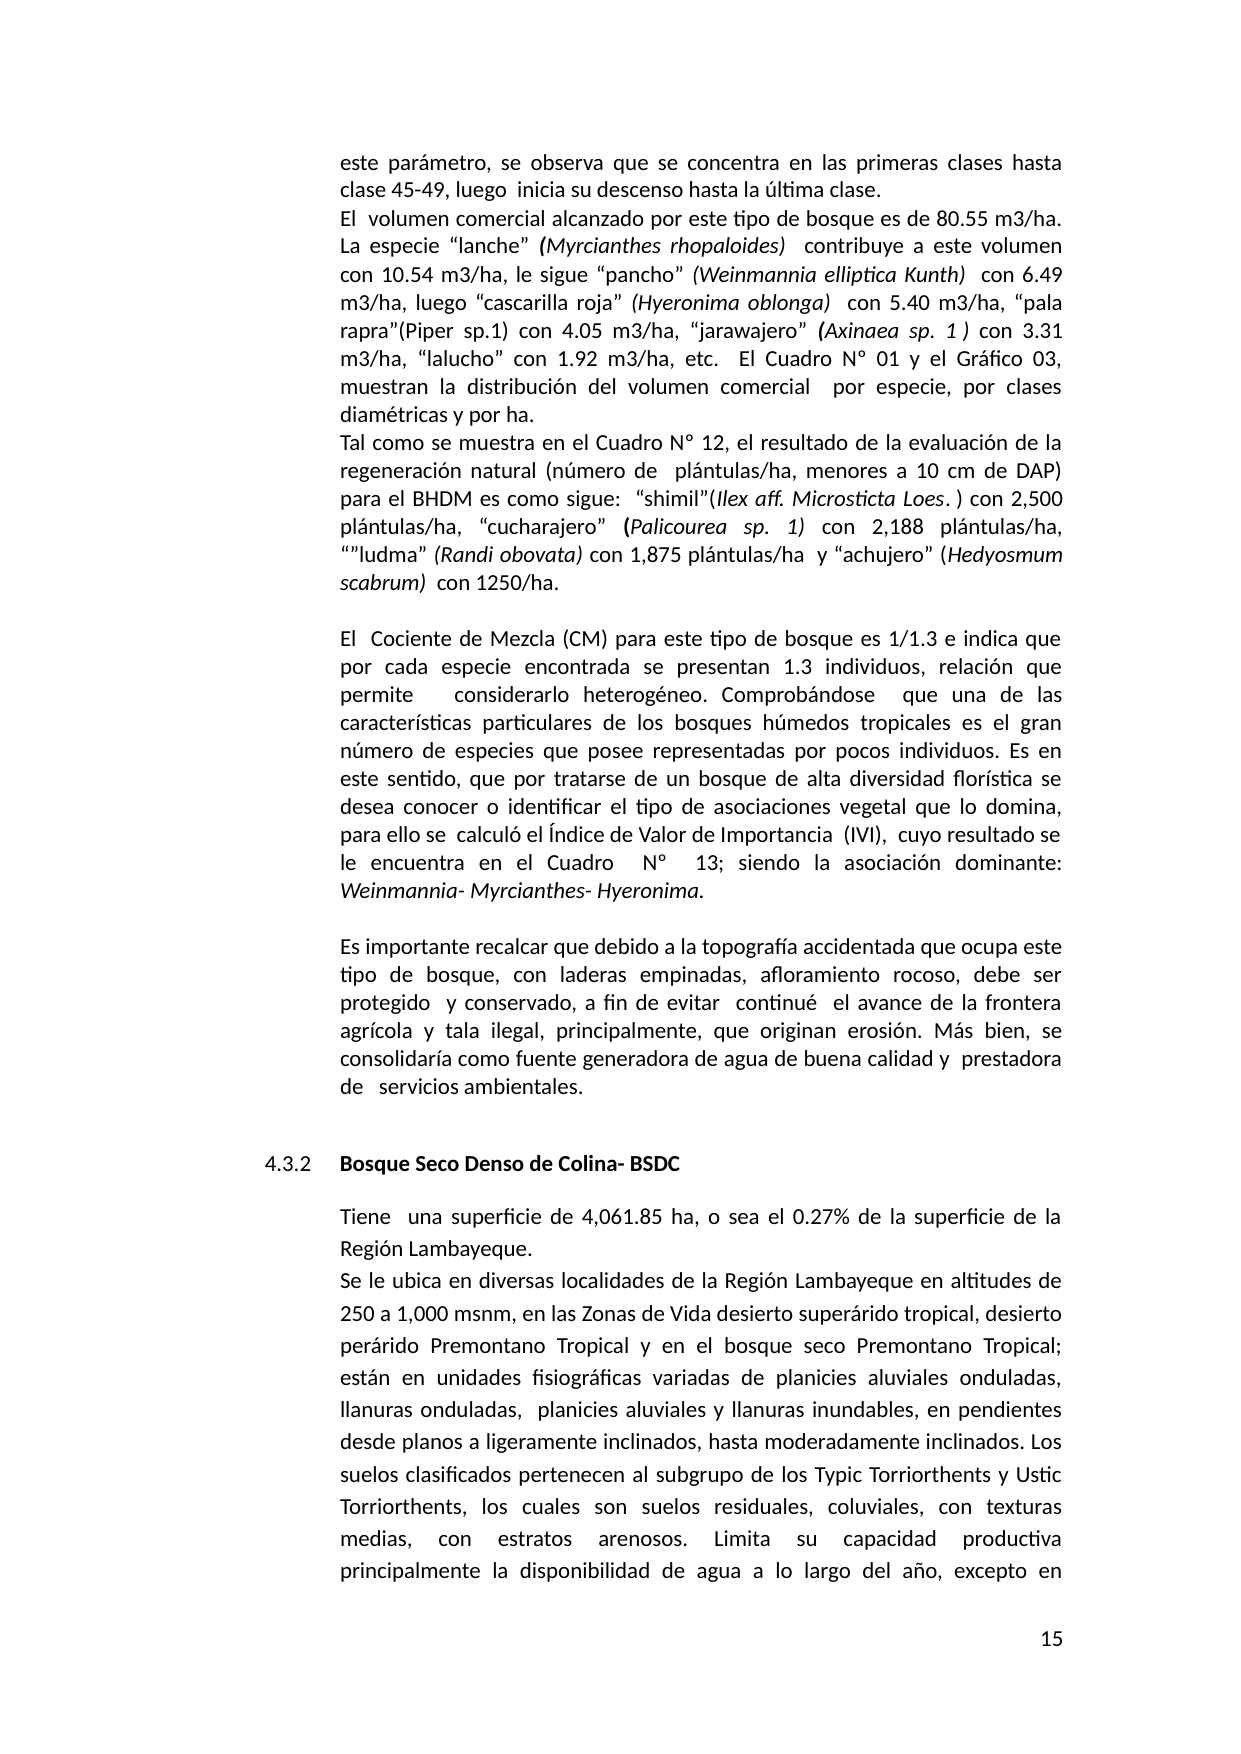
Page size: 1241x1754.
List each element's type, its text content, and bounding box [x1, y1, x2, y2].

text Es importante recalcar que debido a la topografía accidentada que ocupa este tipo de bosque, con laderas empinadas, afloramiento rocoso, debe ser protegido y conservado, a fin de evitar continué el avance de la frontera agrícola y tala ilegal, principalmente, que originan erosión. Más bien, se consolidaría como fuente generadora de agua de buena calidad y prestadora de servicios ambientales. [340, 932, 1063, 1100]
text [340, 148, 1063, 204]
list Tiene una superficie de 4,061.85 ha, o sea el 0.27% de la superficie de la Región Lambayeque. [340, 1202, 1063, 1262]
text Tal como se muestra en el Cuadro Nº 12, el resultado de la evaluación de la regeneración natural (número de plántulas/ha, menores a 10 cm de DAP) para el BHDM es como sigue: “shimil”(Ilex aff. Microsticta Loes. ) con 2,500 plántulas/ha, “cucharajero” (Palicourea sp. 1) con 2,188 plántulas/ha, “”ludma” (Randi obovata) con 1,875 plántulas/ha y “achujero” (Hedyosmum scabrum) con 1250/ha. [340, 428, 1063, 596]
text El volumen comercial alcanzado por este tipo de bosque es de 80.55 m3/ha. La especie “lanche” (Myrcianthes rhopaloides) contribuye a este volumen con 10.54 m3/ha, le sigue “pancho” (Weinmannia elliptica Kunth) con 6.49 m3/ha, luego “cascarilla roja” (Hyeronima oblonga) con 5.40 m3/ha, “pala rapra”(Piper sp.1) con 4.05 m3/ha, “jarawajero” (Axinaea sp. 1 ) con 3.31 m3/ha, “lalucho” con 1.92 m3/ha, etc. El Cuadro Nº 01 y el Gráfico 03, muestran la distribución del volumen comercial por especie, por clases diamétricas y por ha. [340, 204, 1063, 428]
list Bosque Seco Denso de Colina- BSDC [264, 1149, 1063, 1177]
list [340, 1267, 1063, 1584]
text El Cociente de Mezcla (CM) para este tipo de bosque es 1/1.3 e indica que por cada especie encontrada se presentan 1.3 individuos, relación que permite considerarlo heterogéneo. Comprobándose que una de las características particulares de los bosques húmedos tropicales es el gran número de especies que posee representadas por pocos individuos. Es en este sentido, que por tratarse de un bosque de alta diversidad florística se desea conocer o identificar el tipo de asociaciones vegetal que lo domina, para ello se calculó el Índice de Valor de Importancia (IVI), cuyo resultado se le encuentra en el Cuadro Nº 13; siendo la asociación dominante: Weinmannia- Myrcianthes- Hyeronima. [340, 624, 1063, 904]
